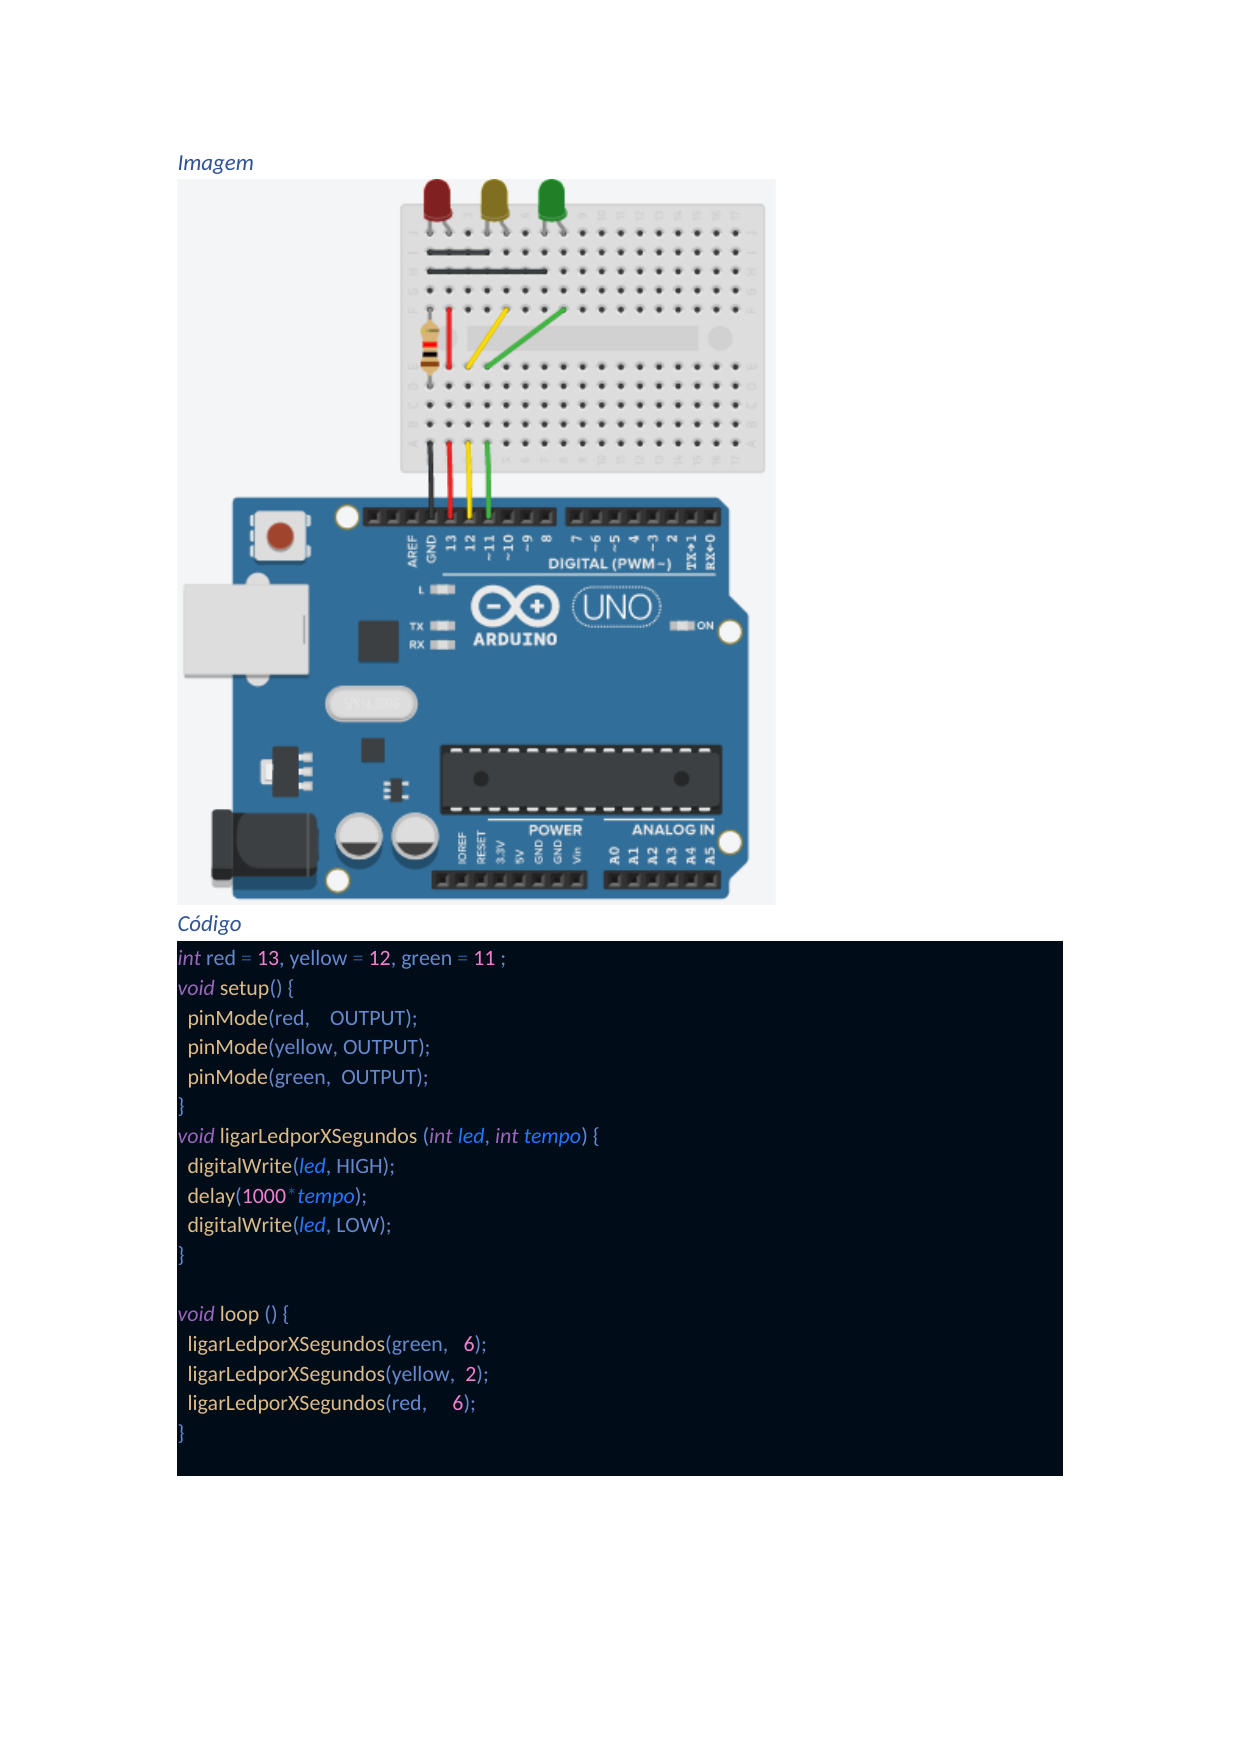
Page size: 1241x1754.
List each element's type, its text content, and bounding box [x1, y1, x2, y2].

text ligarLedporXSegundos(red, 6); [177, 1387, 1063, 1416]
picture [177, 179, 776, 905]
text } [177, 1238, 1063, 1268]
text digitalWrite(led, HIGH); [177, 1149, 1063, 1179]
text } [177, 1090, 1063, 1119]
text } [177, 1416, 1063, 1446]
text digitalWrite(led, LOW); [177, 1208, 1063, 1238]
subtitle Imagem [177, 148, 1063, 176]
text ligarLedporXSegundos(green, 6); [177, 1327, 1063, 1357]
text ligarLedporXSegundos(yellow, 2); [177, 1357, 1063, 1387]
text pinMode(green, OUTPUT); [177, 1060, 1063, 1090]
subtitle Código [177, 909, 1063, 937]
text pinMode(yellow, OUTPUT); [177, 1030, 1063, 1060]
text void ligarLedporXSegundos (int led, int tempo) { [177, 1119, 1063, 1149]
text delay(1000*tempo); [177, 1179, 1063, 1208]
text pinMode(red, OUTPUT); [177, 1001, 1063, 1030]
text void setup() { [177, 971, 1063, 1001]
text void loop () { [177, 1297, 1063, 1327]
text int red = 13, yellow = 12, green = 11 ; [177, 941, 1063, 971]
